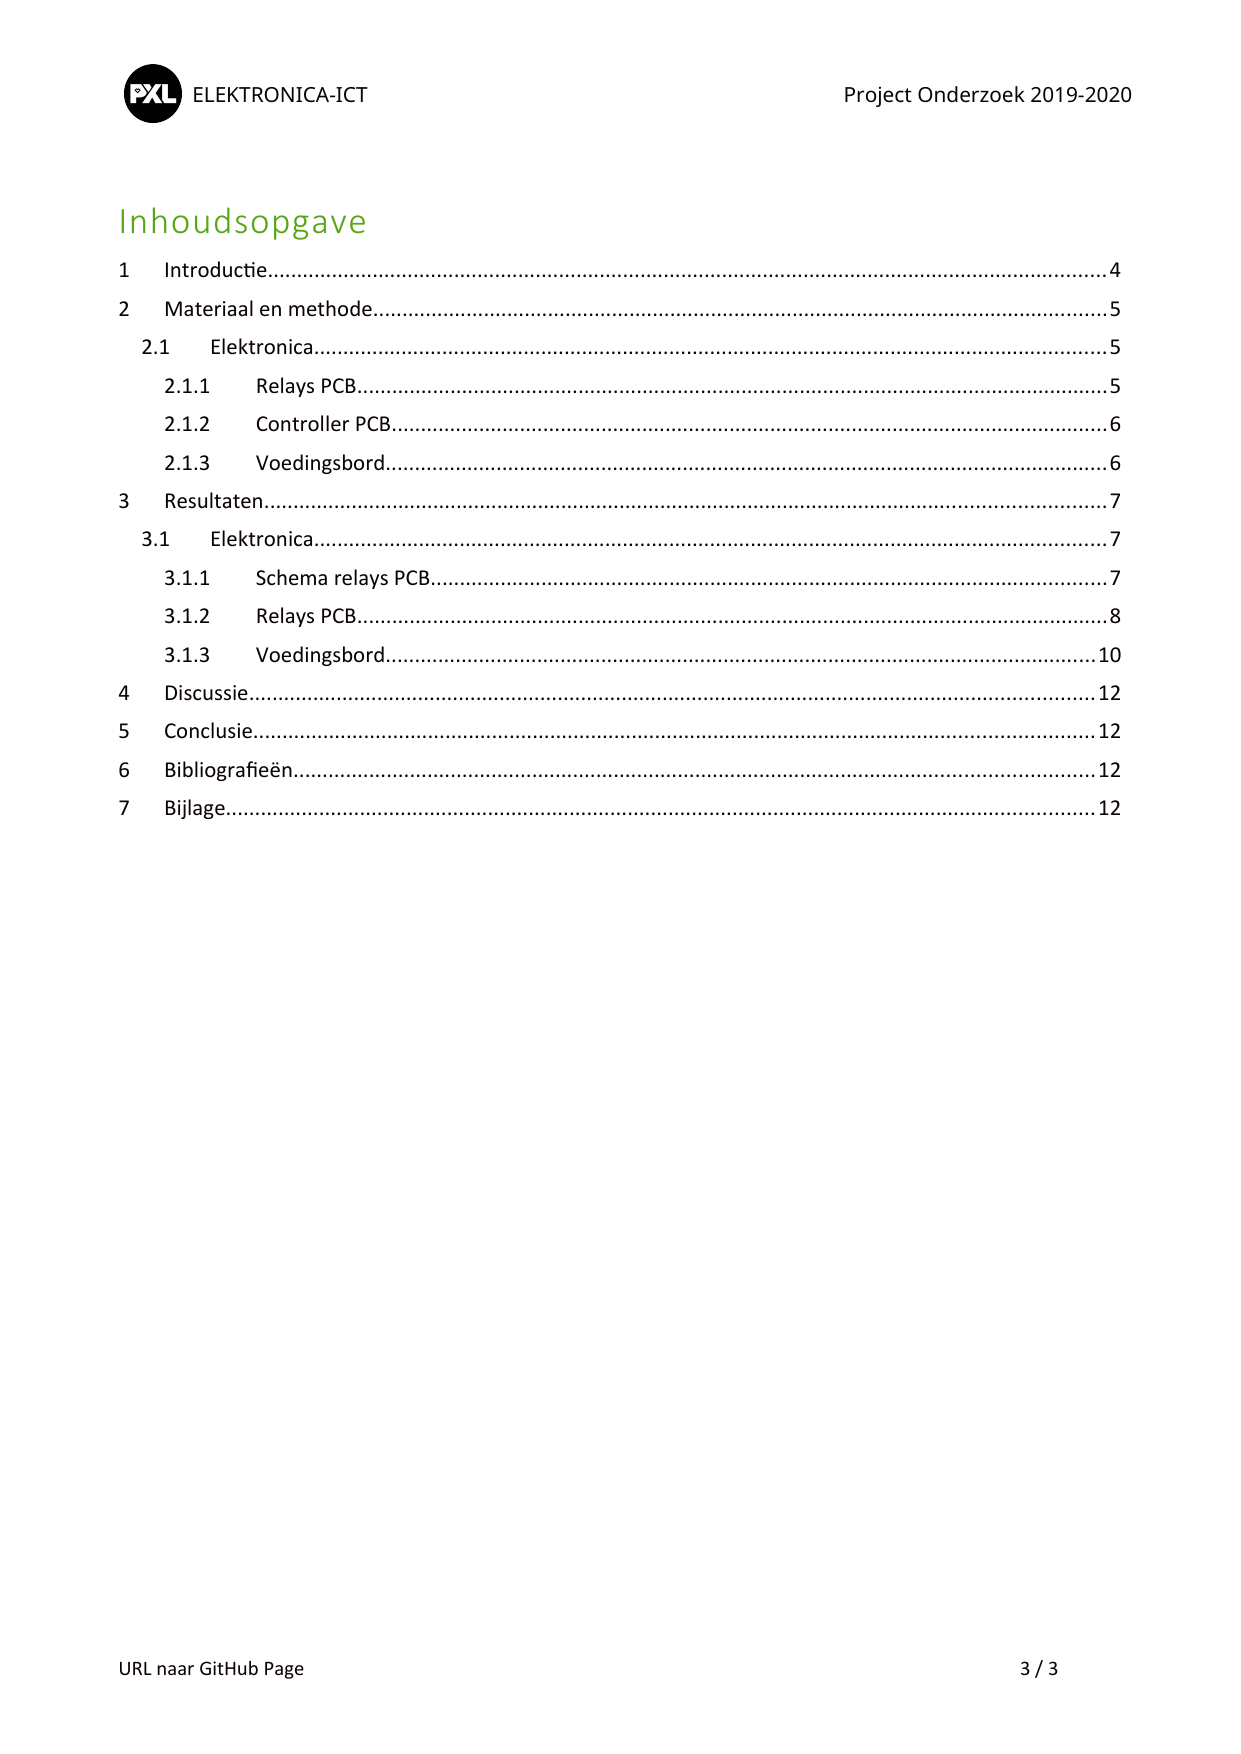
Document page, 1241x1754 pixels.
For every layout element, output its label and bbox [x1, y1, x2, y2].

picture [118, 59, 188, 129]
